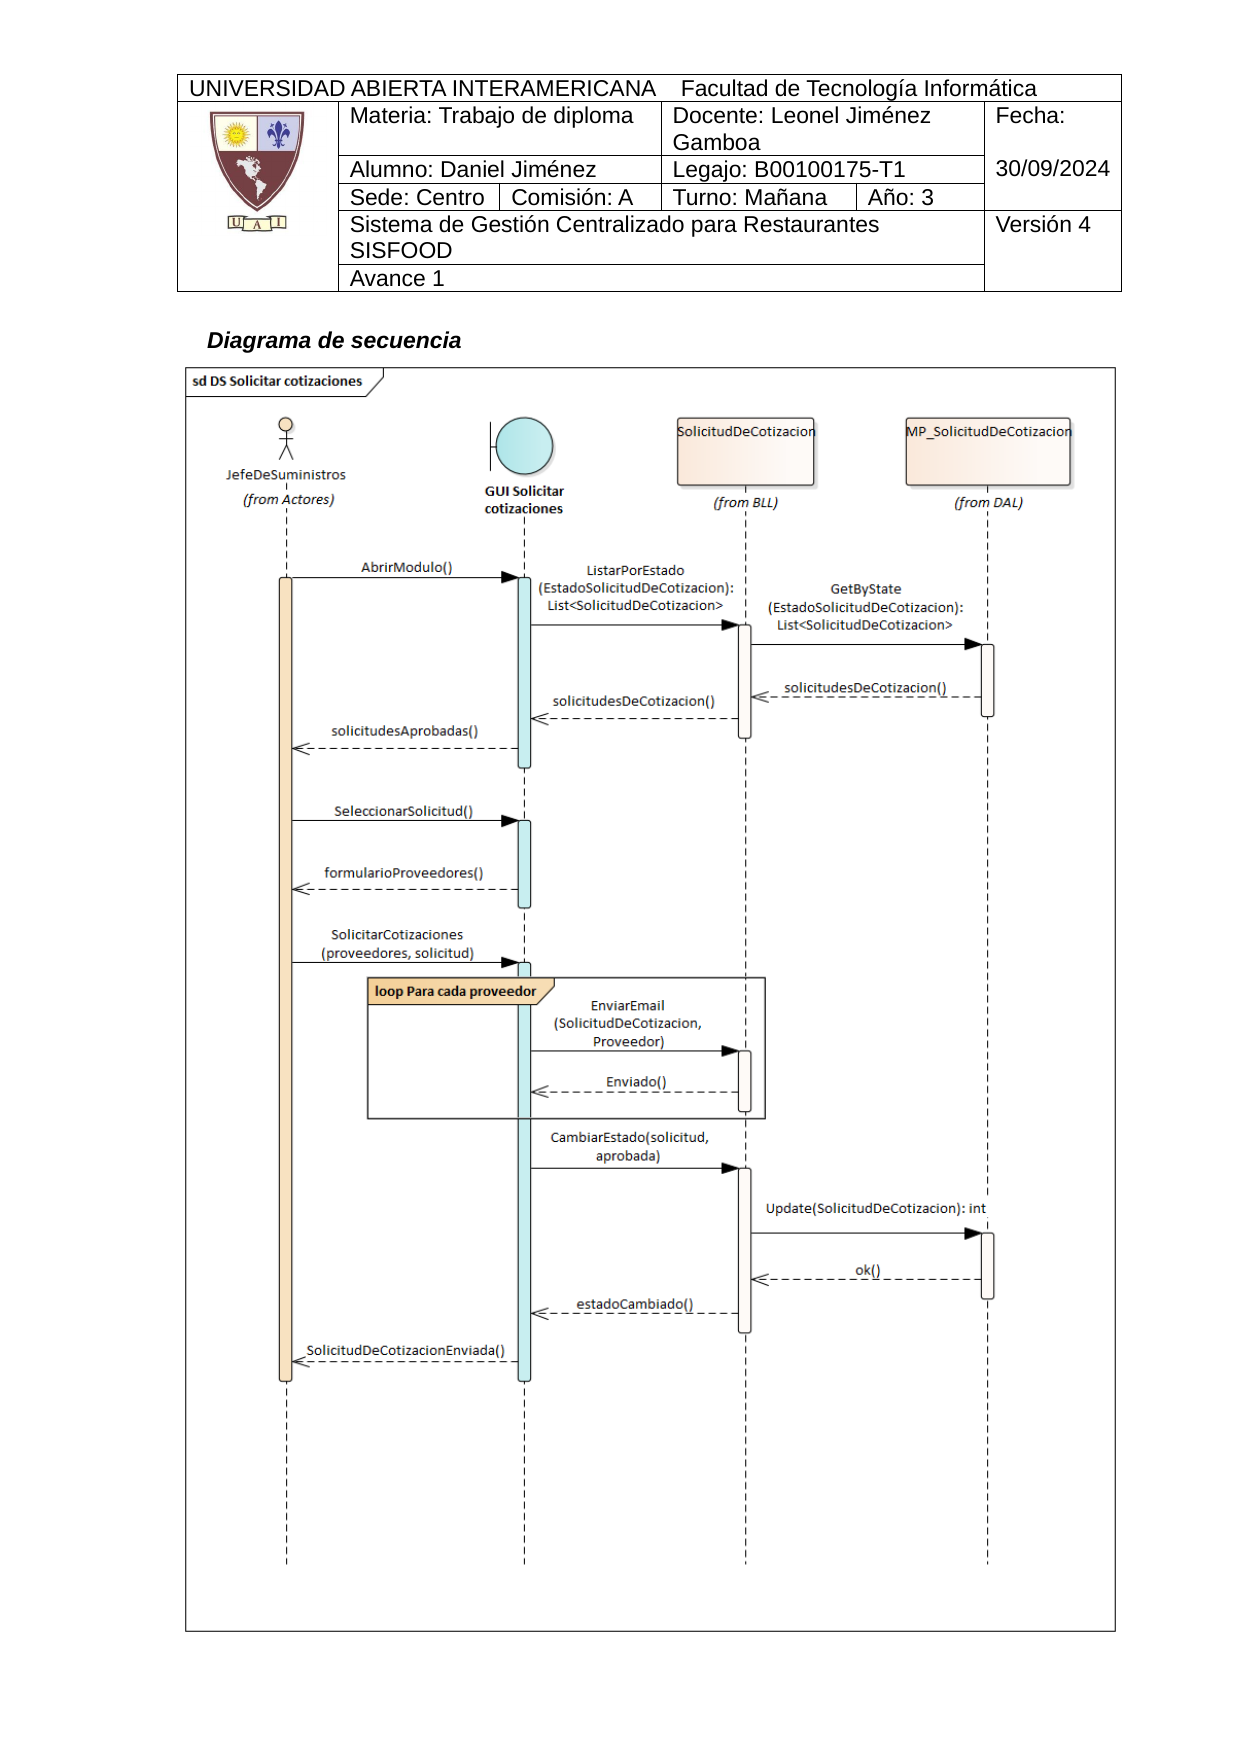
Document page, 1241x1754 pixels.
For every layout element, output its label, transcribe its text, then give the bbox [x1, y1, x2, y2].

picture [177, 359, 1123, 1639]
picture [188, 102, 327, 236]
subtitle Diagrama de secuencia [207, 327, 1122, 353]
